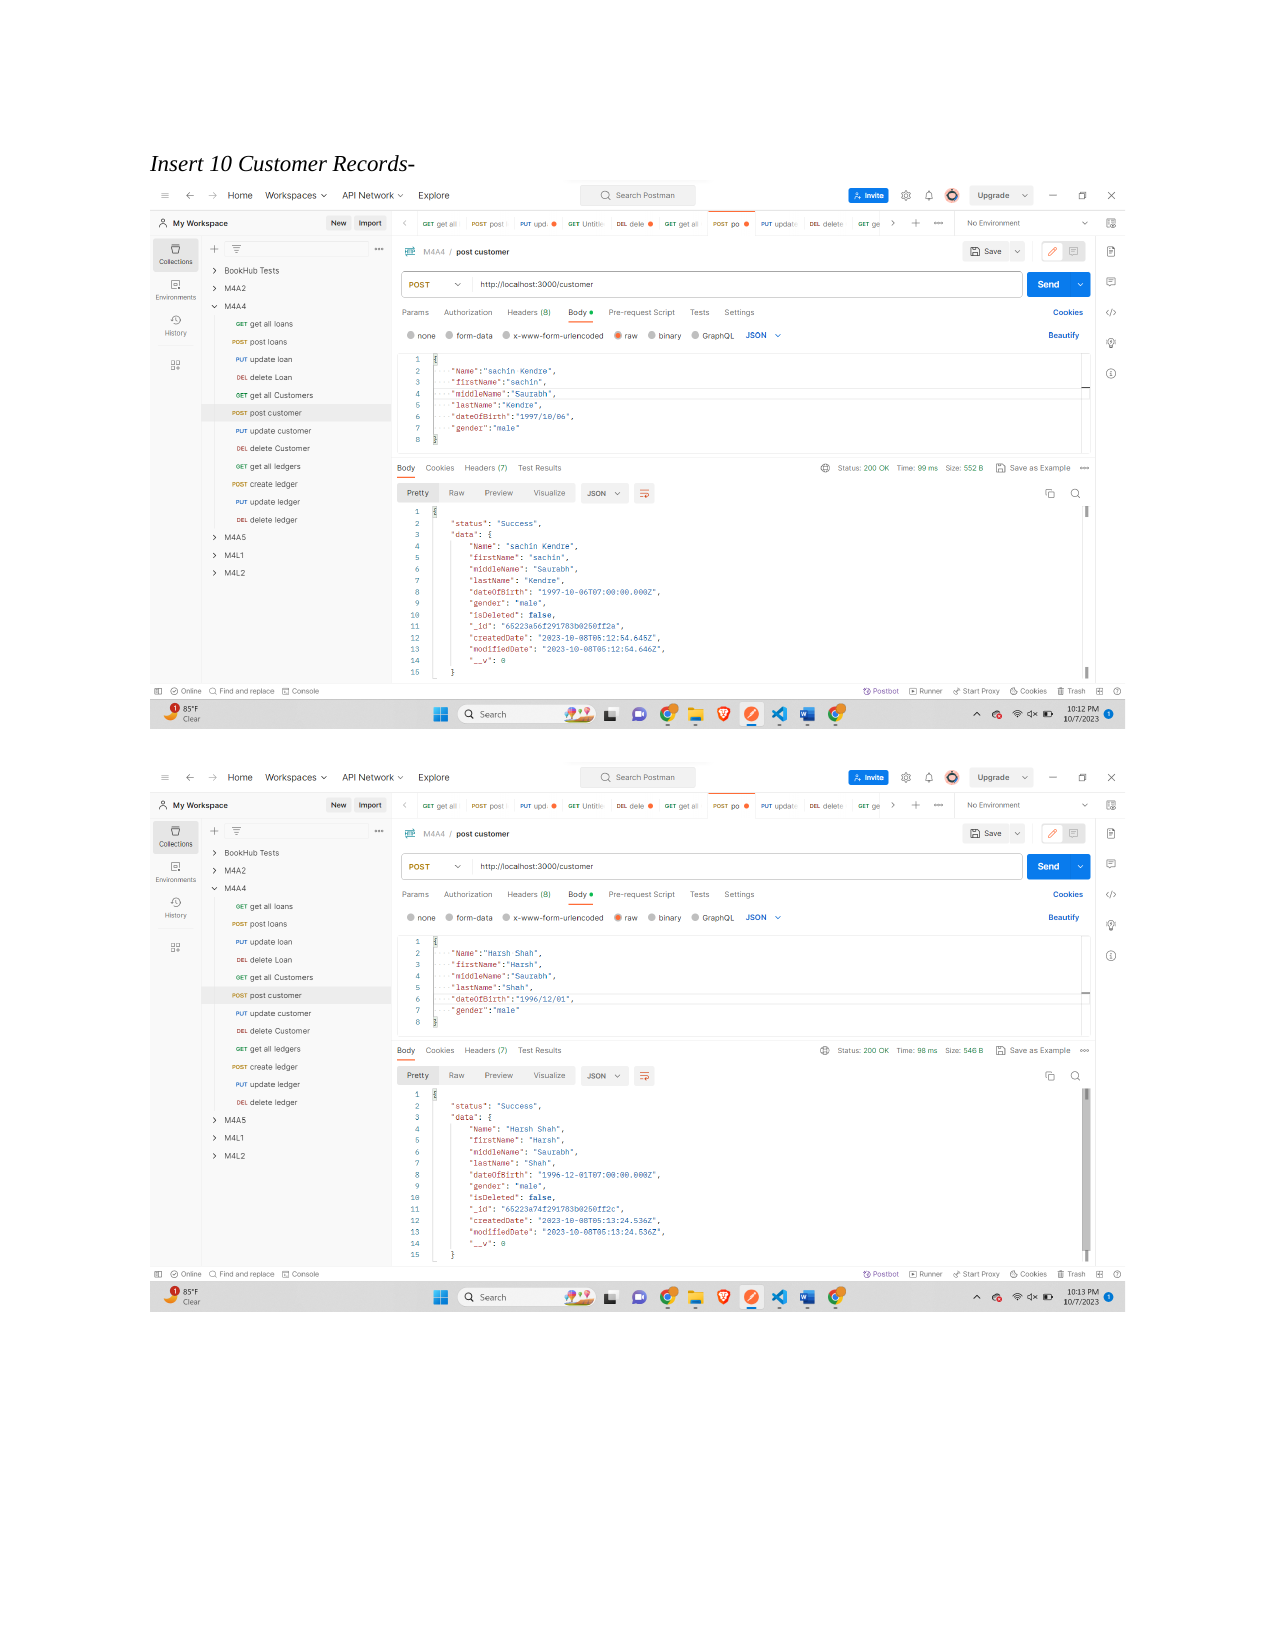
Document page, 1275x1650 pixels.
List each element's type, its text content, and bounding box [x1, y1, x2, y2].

text Insert 10 Customer Records- [150, 150, 1125, 176]
picture [150, 762, 1125, 1312]
picture [150, 180, 1125, 729]
